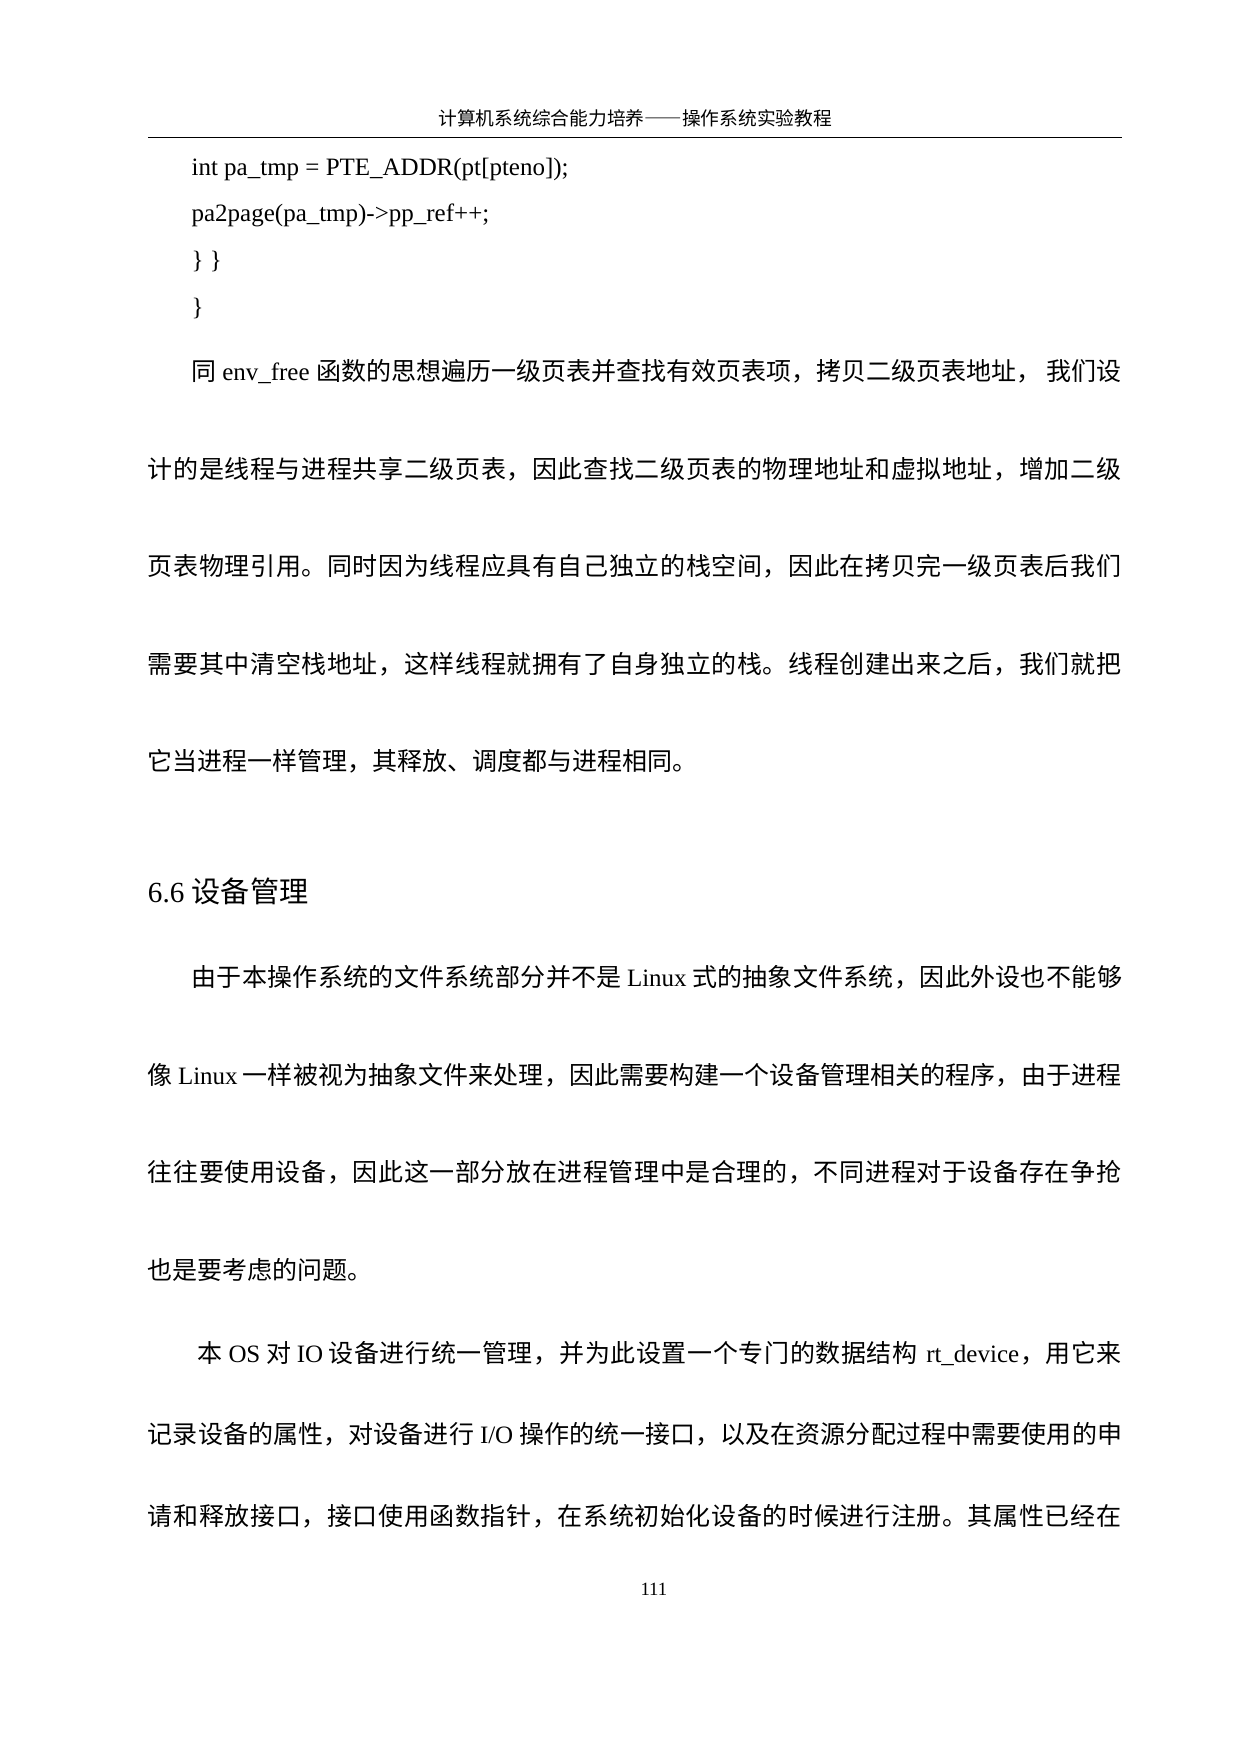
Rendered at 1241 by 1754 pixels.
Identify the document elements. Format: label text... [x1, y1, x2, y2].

subtitle 6.6 设备管理 [148, 857, 1122, 922]
text } [148, 290, 1122, 323]
text 同 env_free 函数的思想遍历一级页表并查找有效页表项，拷贝二级页表地址， 我们设计的是线程与进程共享二级页表，因此查找二级页表的物理地址和虚拟地址，增加二级页表物理引用。同时因为线程应具有自己独立的栈空间，因此在拷贝完一级页表后我们需要其中清空栈地址，这样线程就拥有了自身独立的栈。线程创建出来之后，我们就把它当进程一样管理，其释放、调度都与进程相同。 [148, 337, 1122, 792]
text 由于本操作系统的文件系统部分并不是Linux式的抽象文件系统，因此外设也不能够像Linux一样被视为抽象文件来处理，因此需要构建一个设备管理相关的程序，由于进程往往要使用设备，因此这一部分放在进程管理中是合理的，不同进程对于设备存在争抢也是要考虑的问题。 [148, 943, 1122, 1301]
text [148, 1319, 1122, 1547]
text } } [148, 243, 1122, 276]
text pa2page(pa_tmp)->pp_ref++; [148, 197, 1122, 229]
text int pa_tmp = PTE_ADDR(pt[pteno]); [148, 150, 1122, 182]
